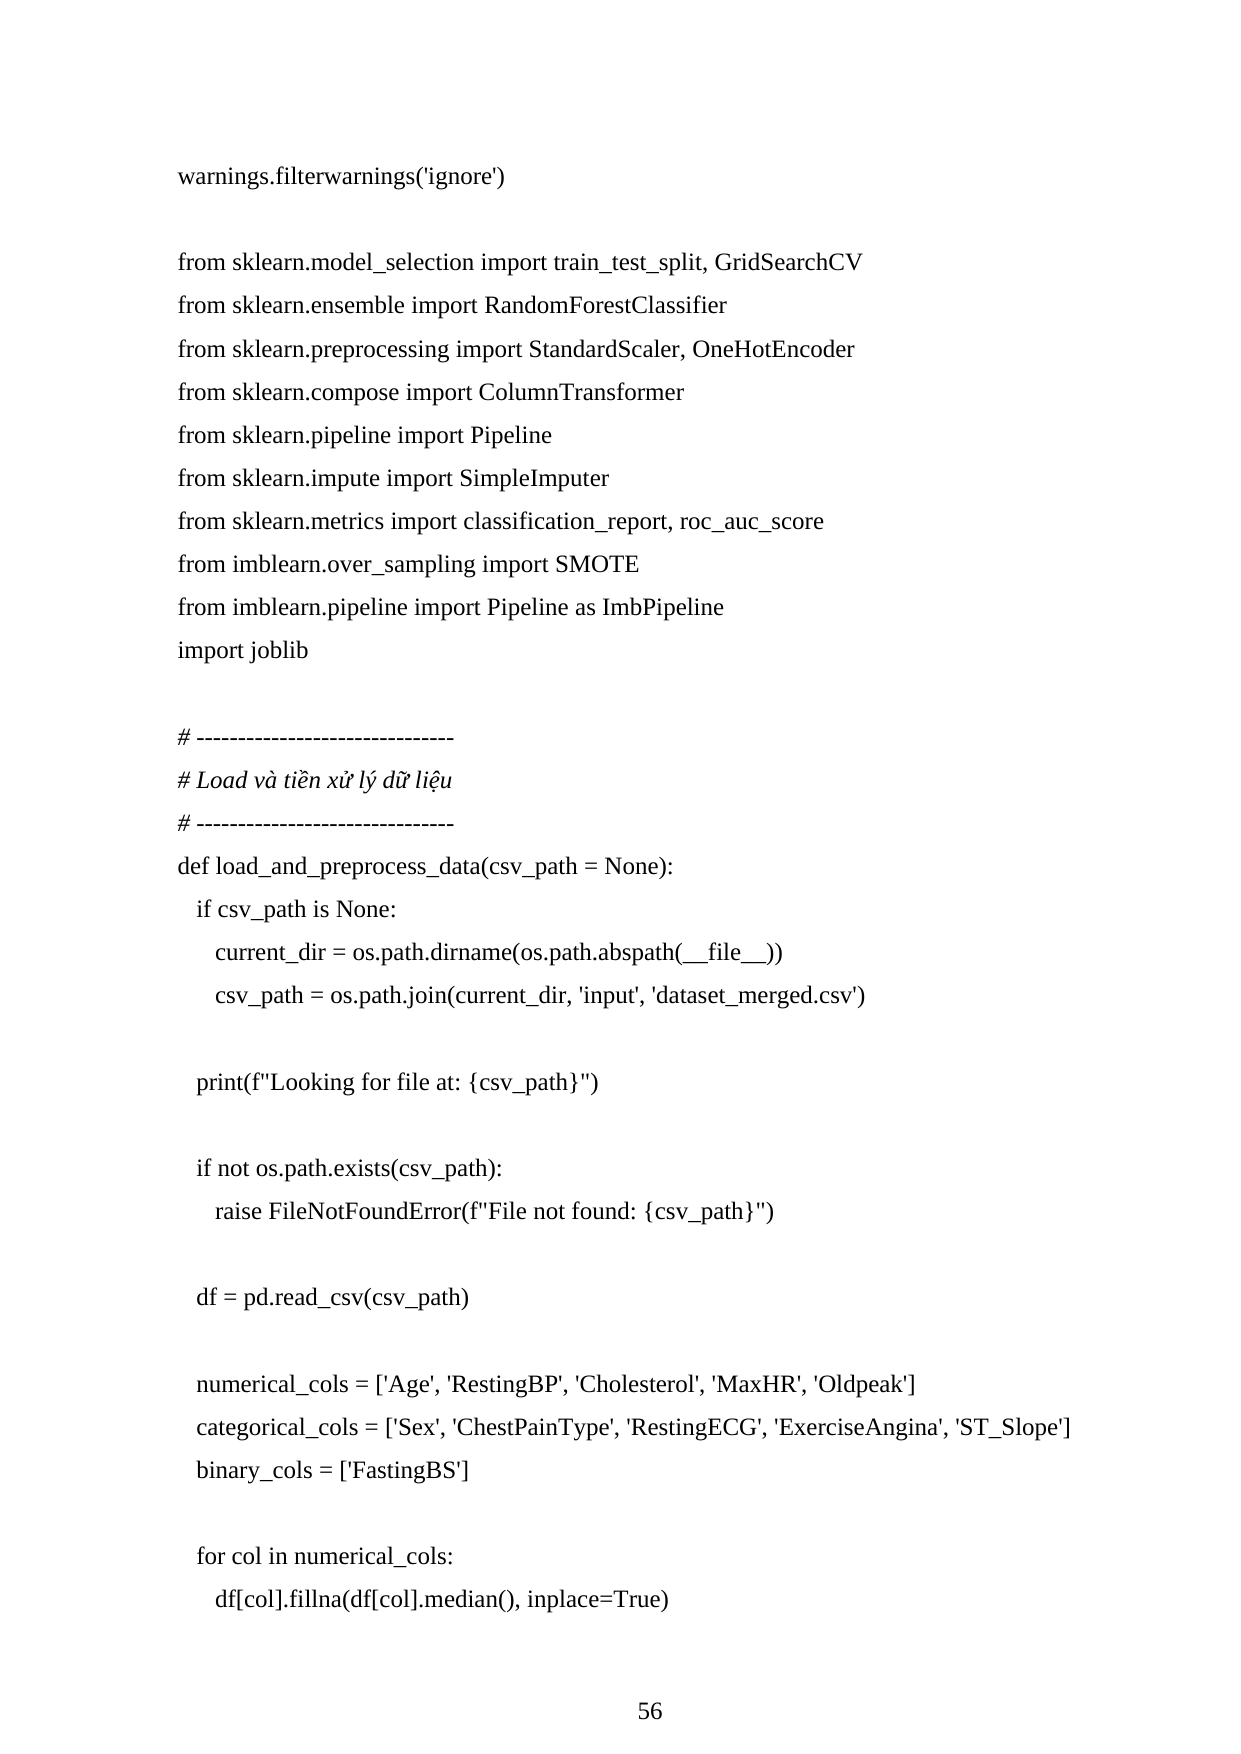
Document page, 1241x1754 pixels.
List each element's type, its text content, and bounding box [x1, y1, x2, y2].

text df[col].fillna(df[col].median(), inplace=True) [177, 1584, 1122, 1613]
text if not os.path.exists(csv_path): [177, 1153, 1122, 1182]
text from sklearn.impute import SimpleImputer [177, 463, 1122, 492]
text numerical_cols = ['Age', 'RestingBP', 'Cholesterol', 'MaxHR', 'Oldpeak'] [177, 1369, 1122, 1397]
text # ------------------------------- [177, 722, 1122, 751]
text current_dir = os.path.dirname(os.path.abspath(__file__)) [177, 937, 1122, 966]
text for col in numerical_cols: [177, 1541, 1122, 1570]
text print(f"Looking for file at: {csv_path}") [177, 1067, 1122, 1096]
text warnings.filterwarnings('ignore') [177, 161, 1122, 190]
text def load_and_preprocess_data(csv_path = None): [177, 851, 1122, 880]
text from sklearn.preprocessing import StandardScaler, OneHotEncoder [177, 334, 1122, 362]
text from sklearn.compose import ColumnTransformer [177, 377, 1122, 406]
text from imblearn.over_sampling import SMOTE [177, 549, 1122, 578]
text from sklearn.model_selection import train_test_split, GridSearchCV [177, 247, 1122, 276]
text import joblib [177, 636, 1122, 664]
text df = pd.read_csv(csv_path) [177, 1282, 1122, 1311]
text raise FileNotFoundError(f"File not found: {csv_path}") [177, 1196, 1122, 1225]
text from imblearn.pipeline import Pipeline as ImbPipeline [177, 592, 1122, 621]
text from sklearn.metrics import classification_report, roc_auc_score [177, 506, 1122, 535]
text from sklearn.ensemble import RandomForestClassifier [177, 291, 1122, 319]
text if csv_path is None: [177, 894, 1122, 923]
text categorical_cols = ['Sex', 'ChestPainType', 'RestingECG', 'ExerciseAngina', 'ST_Slope'] [177, 1412, 1122, 1441]
text binary_cols = ['FastingBS'] [177, 1455, 1122, 1484]
text csv_path = os.path.join(current_dir, 'input', 'dataset_merged.csv') [177, 981, 1122, 1009]
text # ------------------------------- [177, 808, 1122, 837]
text from sklearn.pipeline import Pipeline [177, 420, 1122, 449]
text # Load và tiền xử lý dữ liệu [177, 765, 1122, 794]
